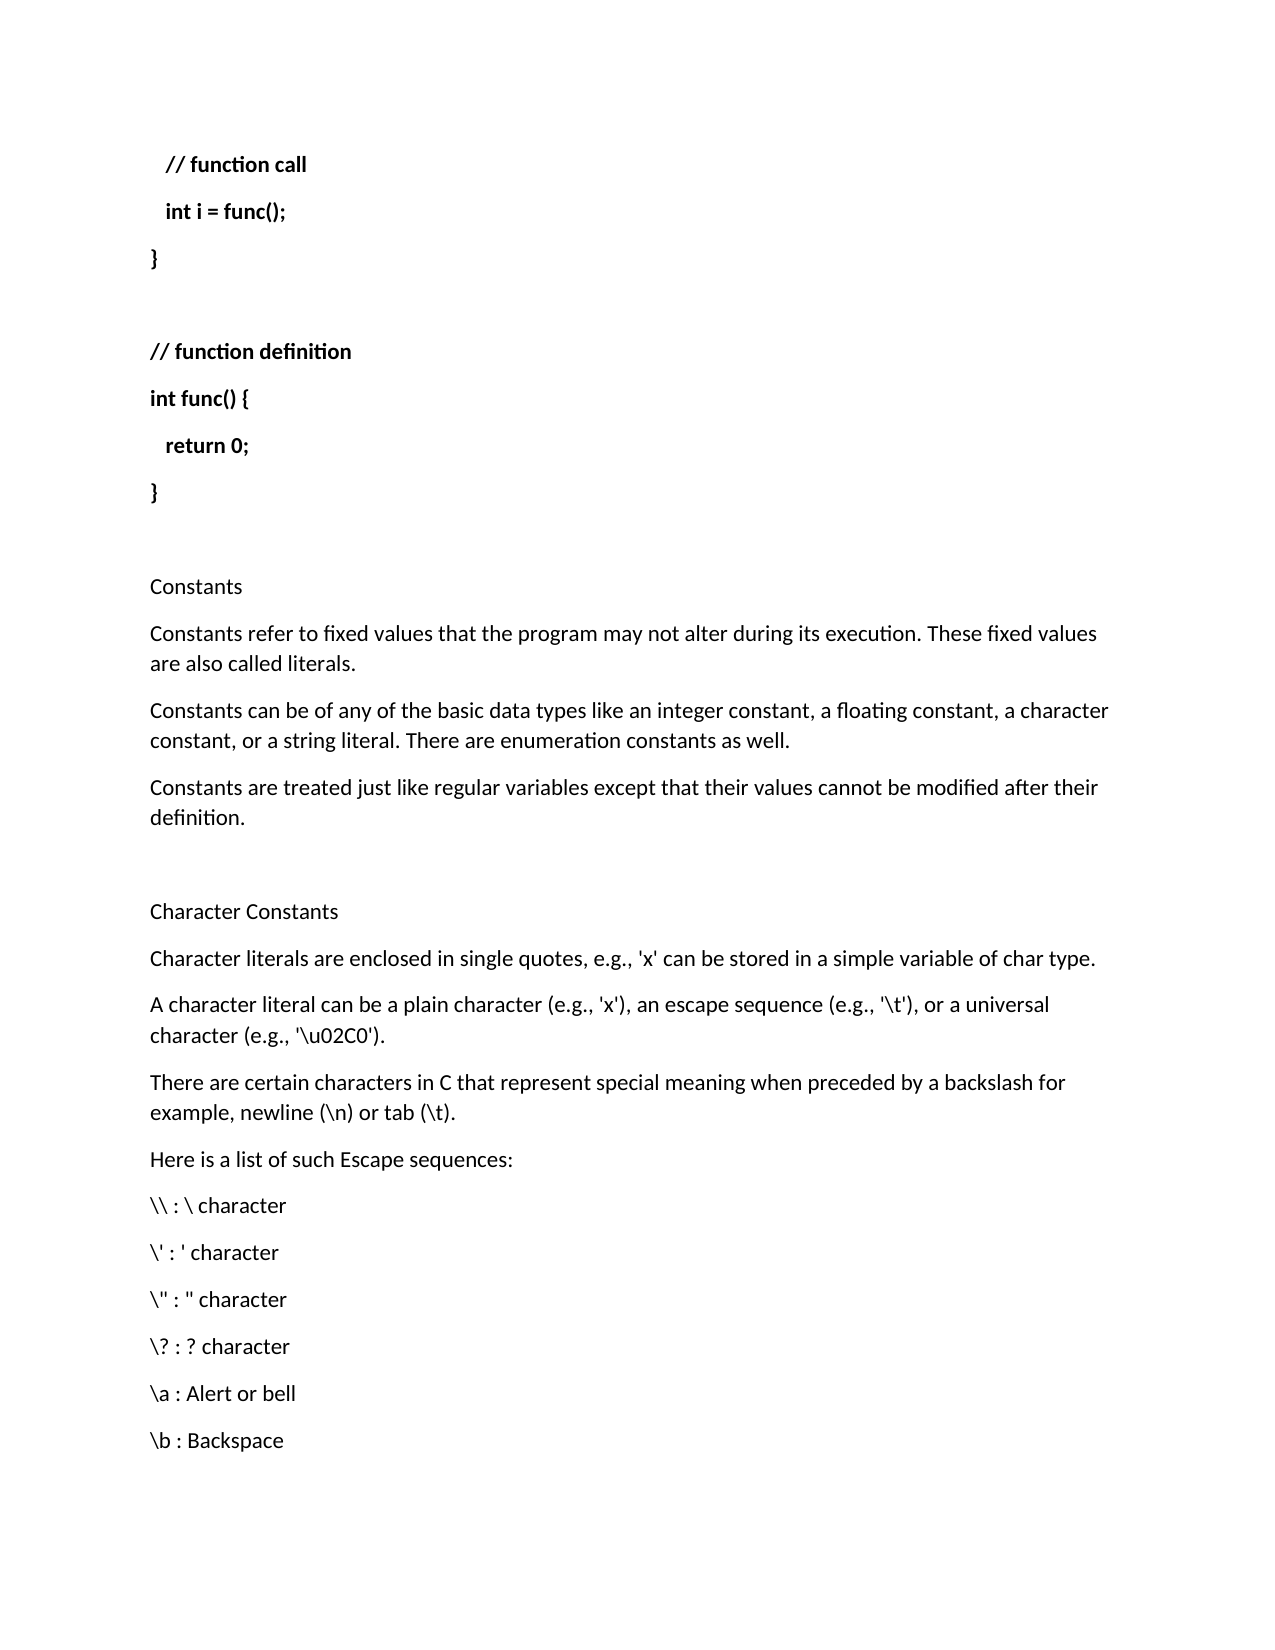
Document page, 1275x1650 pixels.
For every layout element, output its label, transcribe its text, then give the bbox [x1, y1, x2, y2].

text Constants are treated just like regular variables except that their values cannot be modified after their definition. [150, 773, 1125, 831]
text Character literals are enclosed in single quotes, e.g., 'x' can be stored in a simple variable of char type. [150, 944, 1125, 972]
text Constants can be of any of the basic data types like an integer constant, a floating constant, a character constant, or a string literal. There are enumeration constants as well. [150, 696, 1125, 754]
text Character Constants [150, 897, 1125, 925]
text \' : ' character [150, 1238, 1125, 1267]
text Constants [150, 572, 1125, 600]
text int func() { [150, 384, 1125, 412]
text \\ : \ character [150, 1192, 1125, 1220]
text \" : " character [150, 1285, 1125, 1313]
text \b : Backspace [150, 1426, 1125, 1454]
text } [150, 478, 1125, 506]
text int i = func(); [150, 197, 1125, 225]
text \? : ? character [150, 1332, 1125, 1360]
text // function definition [150, 337, 1125, 366]
text There are certain characters in C that represent special meaning when preceded by a backslash for example, newline (\n) or tab (\t). [150, 1068, 1125, 1126]
text // function call [150, 150, 1125, 178]
text Here is a list of such Escape sequences: [150, 1145, 1125, 1173]
text Constants refer to fixed values that the program may not alter during its execution. These fixed values are also called literals. [150, 619, 1125, 677]
text } [150, 244, 1125, 272]
text \a : Alert or bell [150, 1379, 1125, 1407]
text return 0; [150, 431, 1125, 459]
text A character literal can be a plain character (e.g., 'x'), an escape sequence (e.g., '\t'), or a universal character (e.g., '\u02C0'). [150, 991, 1125, 1049]
